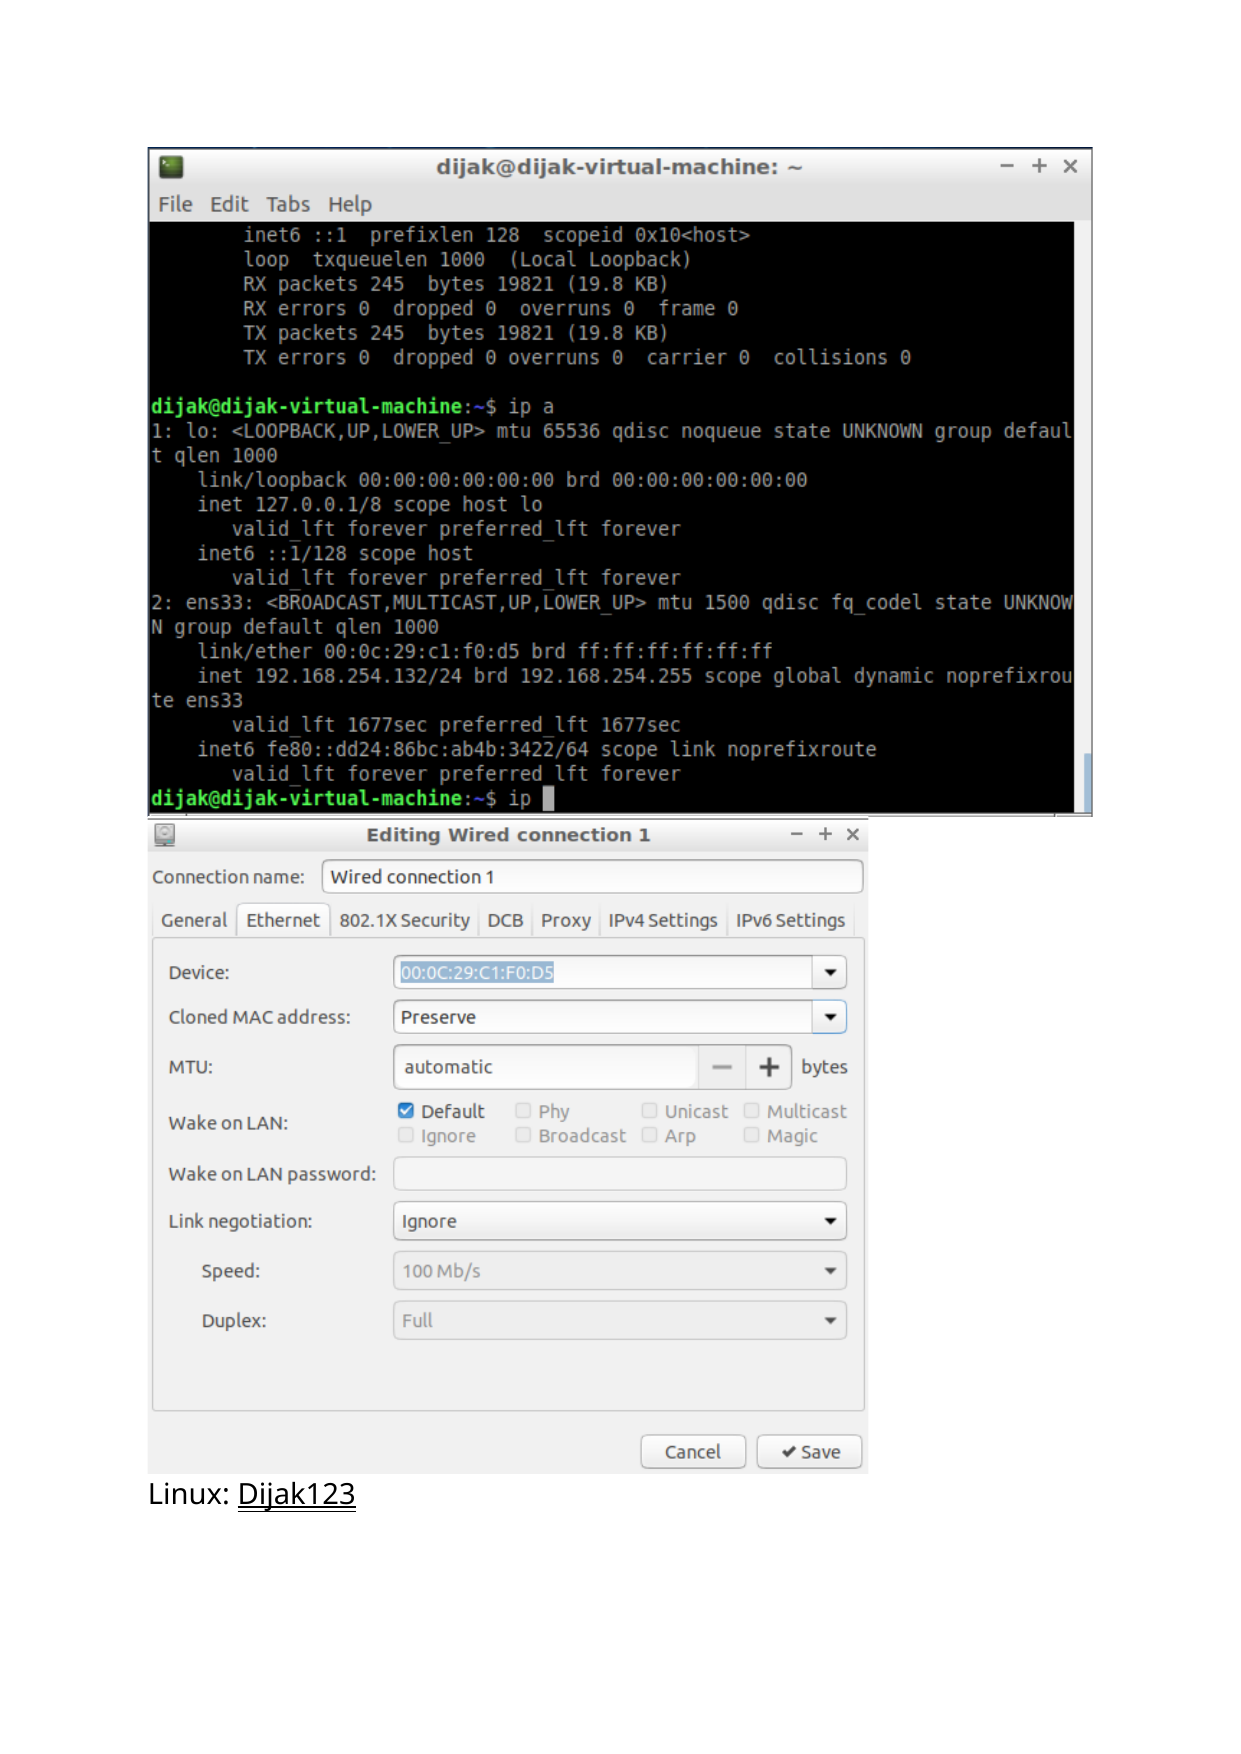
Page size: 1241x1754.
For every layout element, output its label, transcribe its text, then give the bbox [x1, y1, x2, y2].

text Linux: Dijak123 [148, 1473, 1093, 1513]
picture [147, 147, 1093, 1474]
